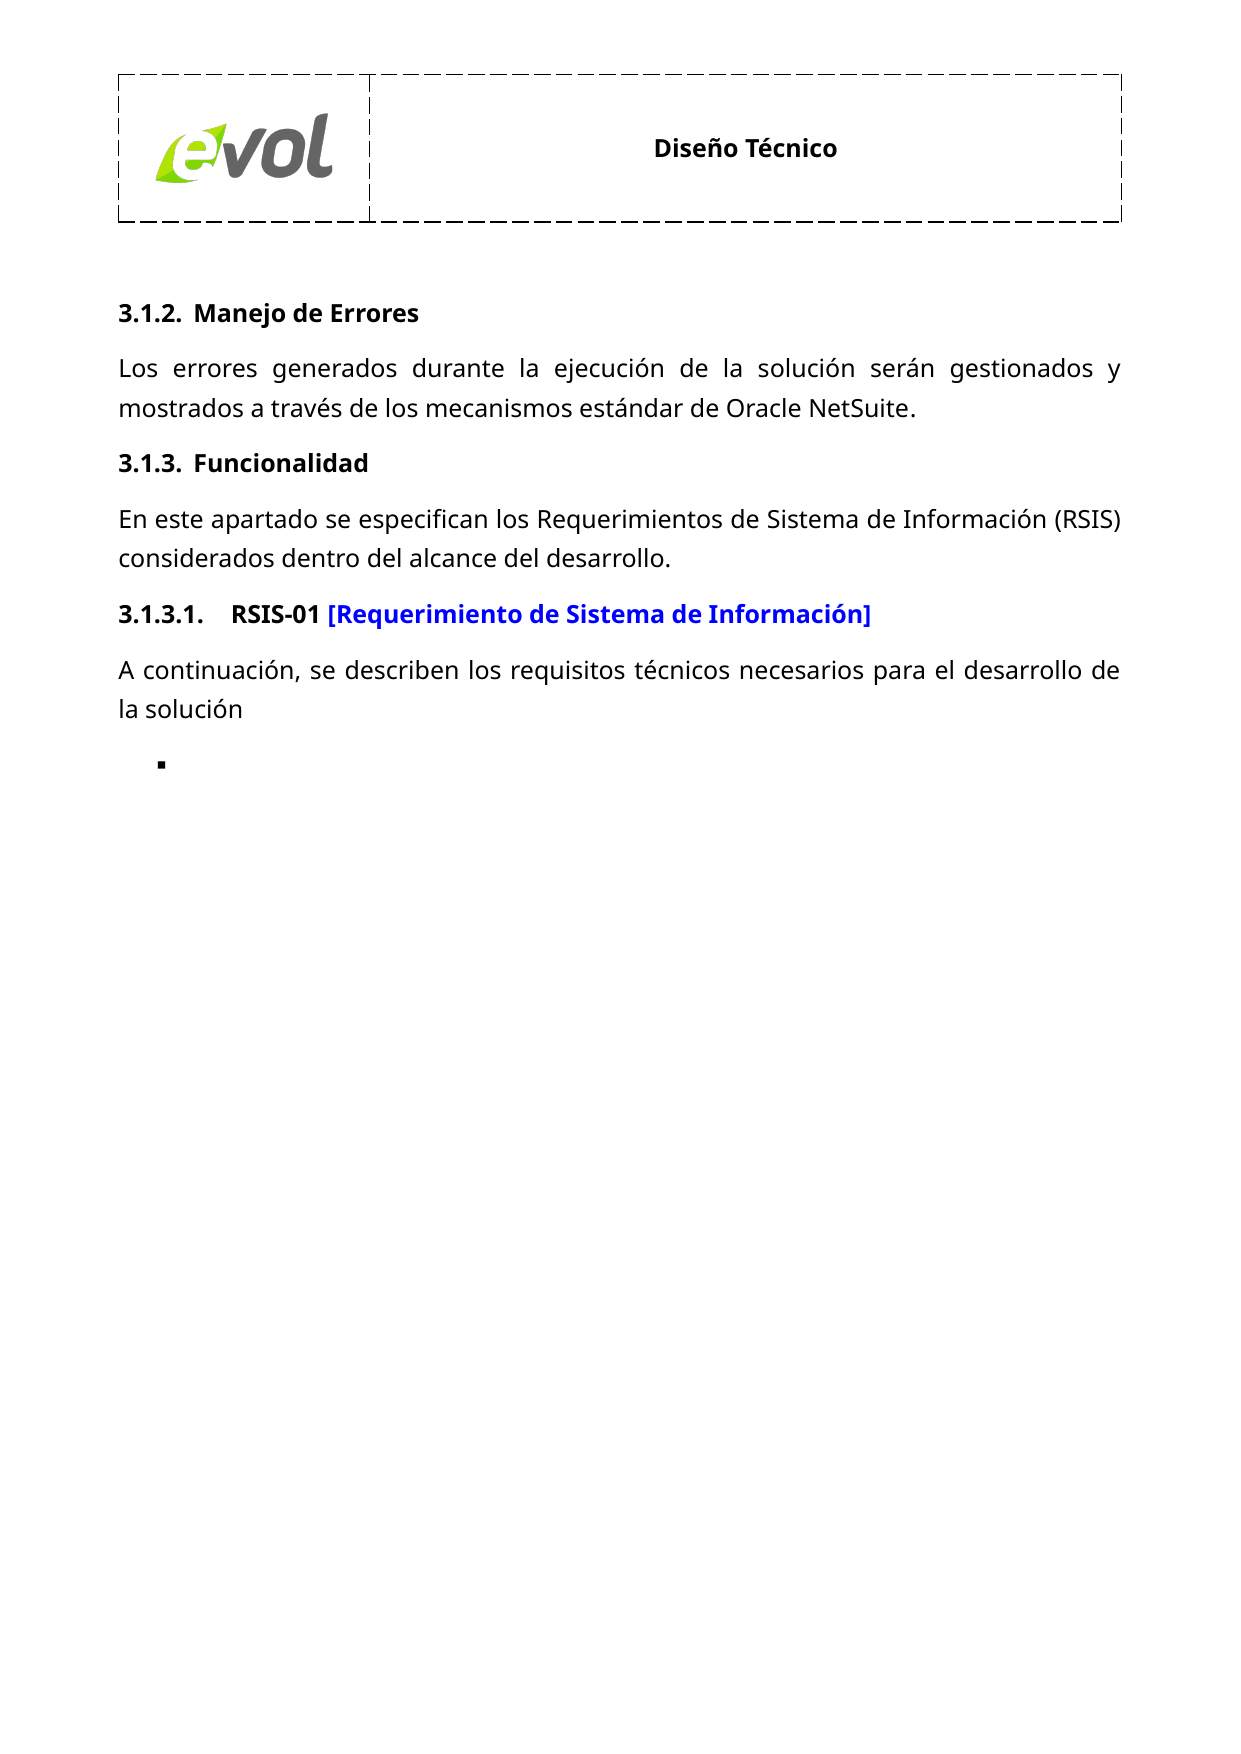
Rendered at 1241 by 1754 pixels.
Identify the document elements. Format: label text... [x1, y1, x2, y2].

text Los errores generados durante la ejecución de la solución serán gestionados y mostrados a través de los mecanismos estándar de Oracle NetSuite. [118, 351, 1122, 424]
picture [155, 113, 333, 183]
subtitle Funcionalidad [118, 446, 1122, 480]
subtitle RSIS-01 [Requerimiento de Sistema de Información] [118, 597, 1122, 631]
text En este apartado se especifican los Requerimientos de Sistema de Información (RSIS) considerados dentro del alcance del desarrollo. [118, 502, 1122, 575]
text A continuación, se describen los requisitos técnicos necesarios para el desarrollo de la solución [118, 653, 1122, 726]
subtitle Manejo de Errores [118, 295, 1122, 329]
